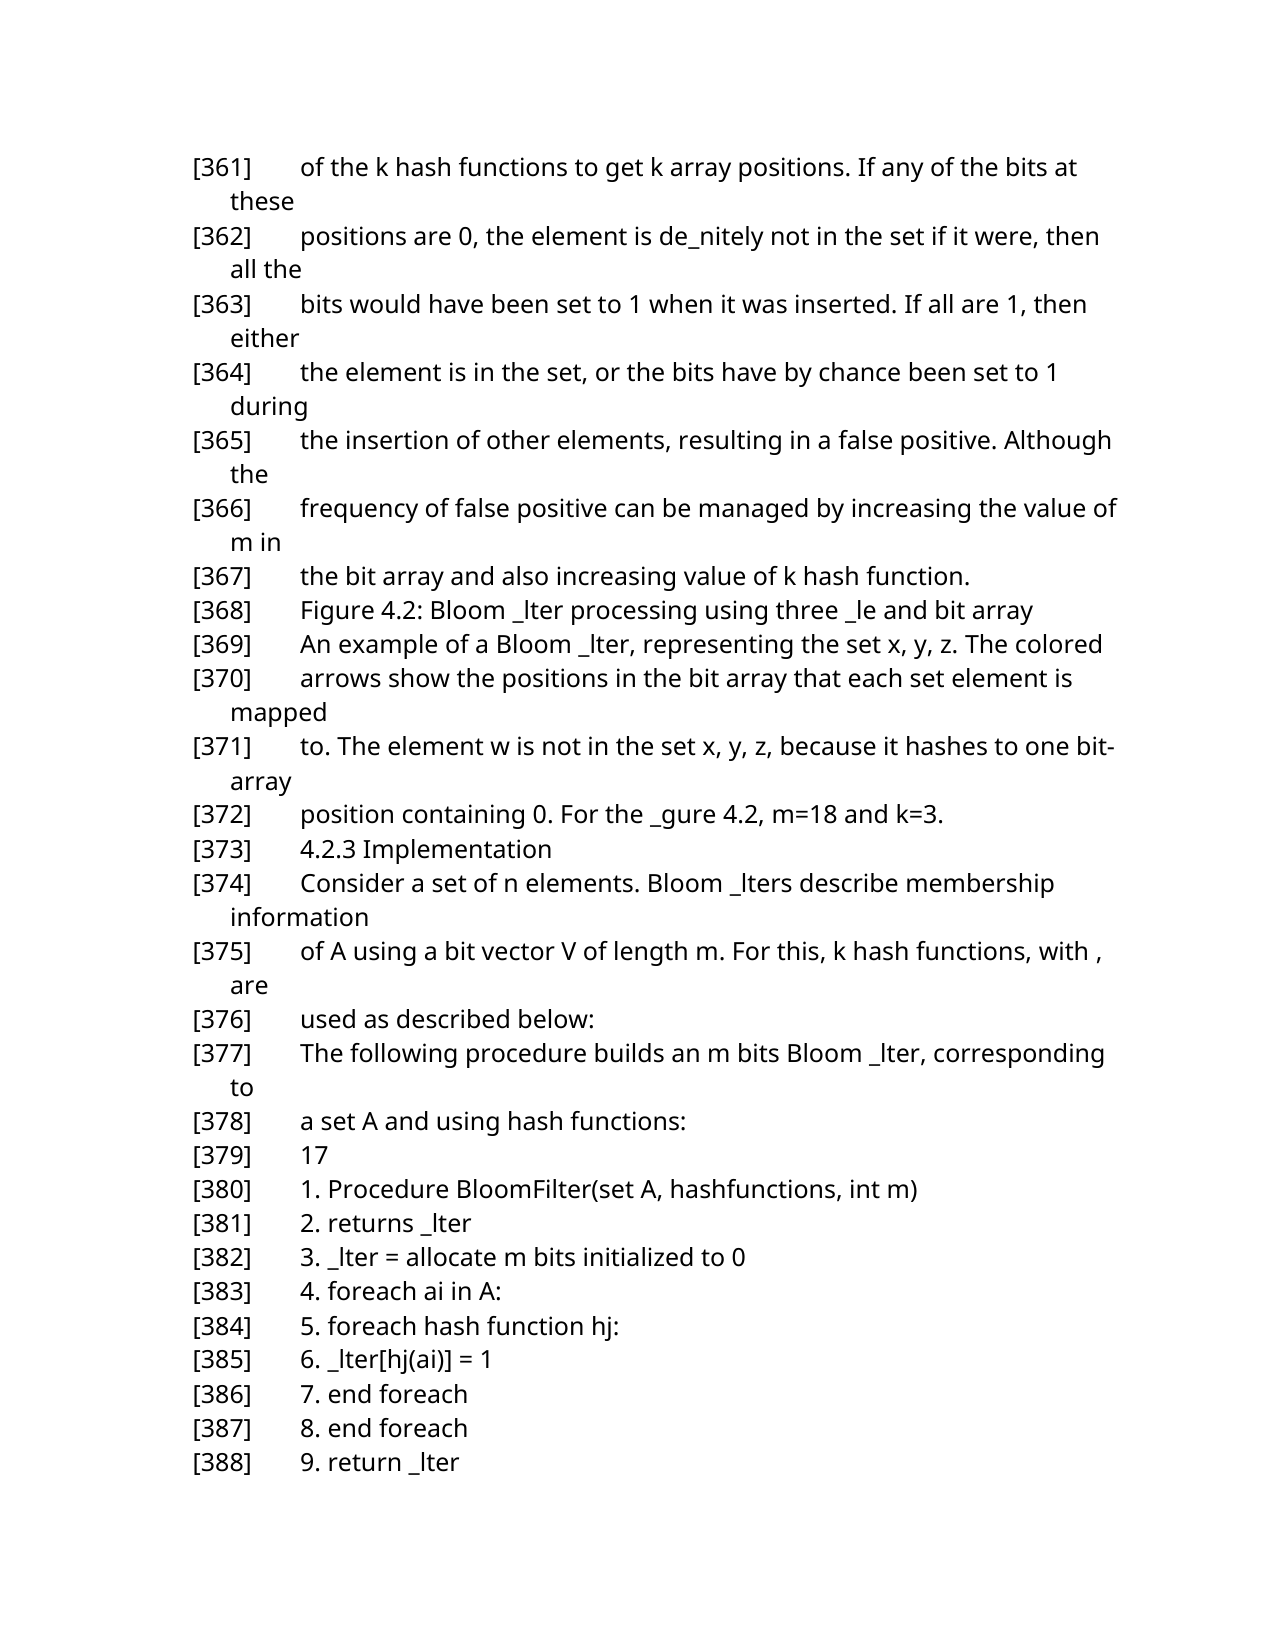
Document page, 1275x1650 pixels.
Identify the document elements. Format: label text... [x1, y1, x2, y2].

list Figure 4.2: Bloom _lter processing using three _le and bit array [192, 593, 1125, 627]
list used as described below: [192, 1002, 1125, 1036]
list arrows show the positions in the bit array that each set element is mapped [192, 661, 1125, 729]
list positions are 0, the element is de_nitely not in the set if it were, then all the [192, 218, 1125, 286]
list 4. foreach ai in A: [192, 1274, 1125, 1308]
list 4.2.3 Implementation [192, 831, 1125, 865]
list a set A and using hash functions: [192, 1104, 1125, 1138]
list the bit array and also increasing value of k hash function. [192, 559, 1125, 593]
list 7. end foreach [192, 1376, 1125, 1410]
list the element is in the set, or the bits have by chance been set to 1 during [192, 354, 1125, 422]
list 5. foreach hash function hj: [192, 1308, 1125, 1342]
list position containing 0. For the _gure 4.2, m=18 and k=3. [192, 797, 1125, 831]
list 3. _lter = allocate m bits initialized to 0 [192, 1240, 1125, 1274]
list 6. _lter[hj(ai)] = 1 [192, 1342, 1125, 1376]
list 17 [192, 1138, 1125, 1172]
list the insertion of other elements, resulting in a false positive. Although the [192, 422, 1125, 491]
list 9. return _lter [192, 1444, 1125, 1478]
list of A using a bit vector V of length m. For this, k hash functions, with , are [192, 933, 1125, 1002]
list The following procedure builds an m bits Bloom _lter, corresponding to [192, 1036, 1125, 1104]
list frequency of false positive can be managed by increasing the value of m in [192, 491, 1125, 559]
list Consider a set of n elements. Bloom _lters describe membership information [192, 865, 1125, 933]
list 1. Procedure BloomFilter(set A, hashfunctions, int m) [192, 1172, 1125, 1206]
list An example of a Bloom _lter, representing the set x, y, z. The colored [192, 627, 1125, 661]
list of the k hash functions to get k array positions. If any of the bits at these [192, 150, 1125, 218]
list 2. returns _lter [192, 1206, 1125, 1240]
list bits would have been set to 1 when it was inserted. If all are 1, then either [192, 286, 1125, 354]
list to. The element w is not in the set x, y, z, because it hashes to one bit-array [192, 729, 1125, 797]
list 8. end foreach [192, 1410, 1125, 1444]
